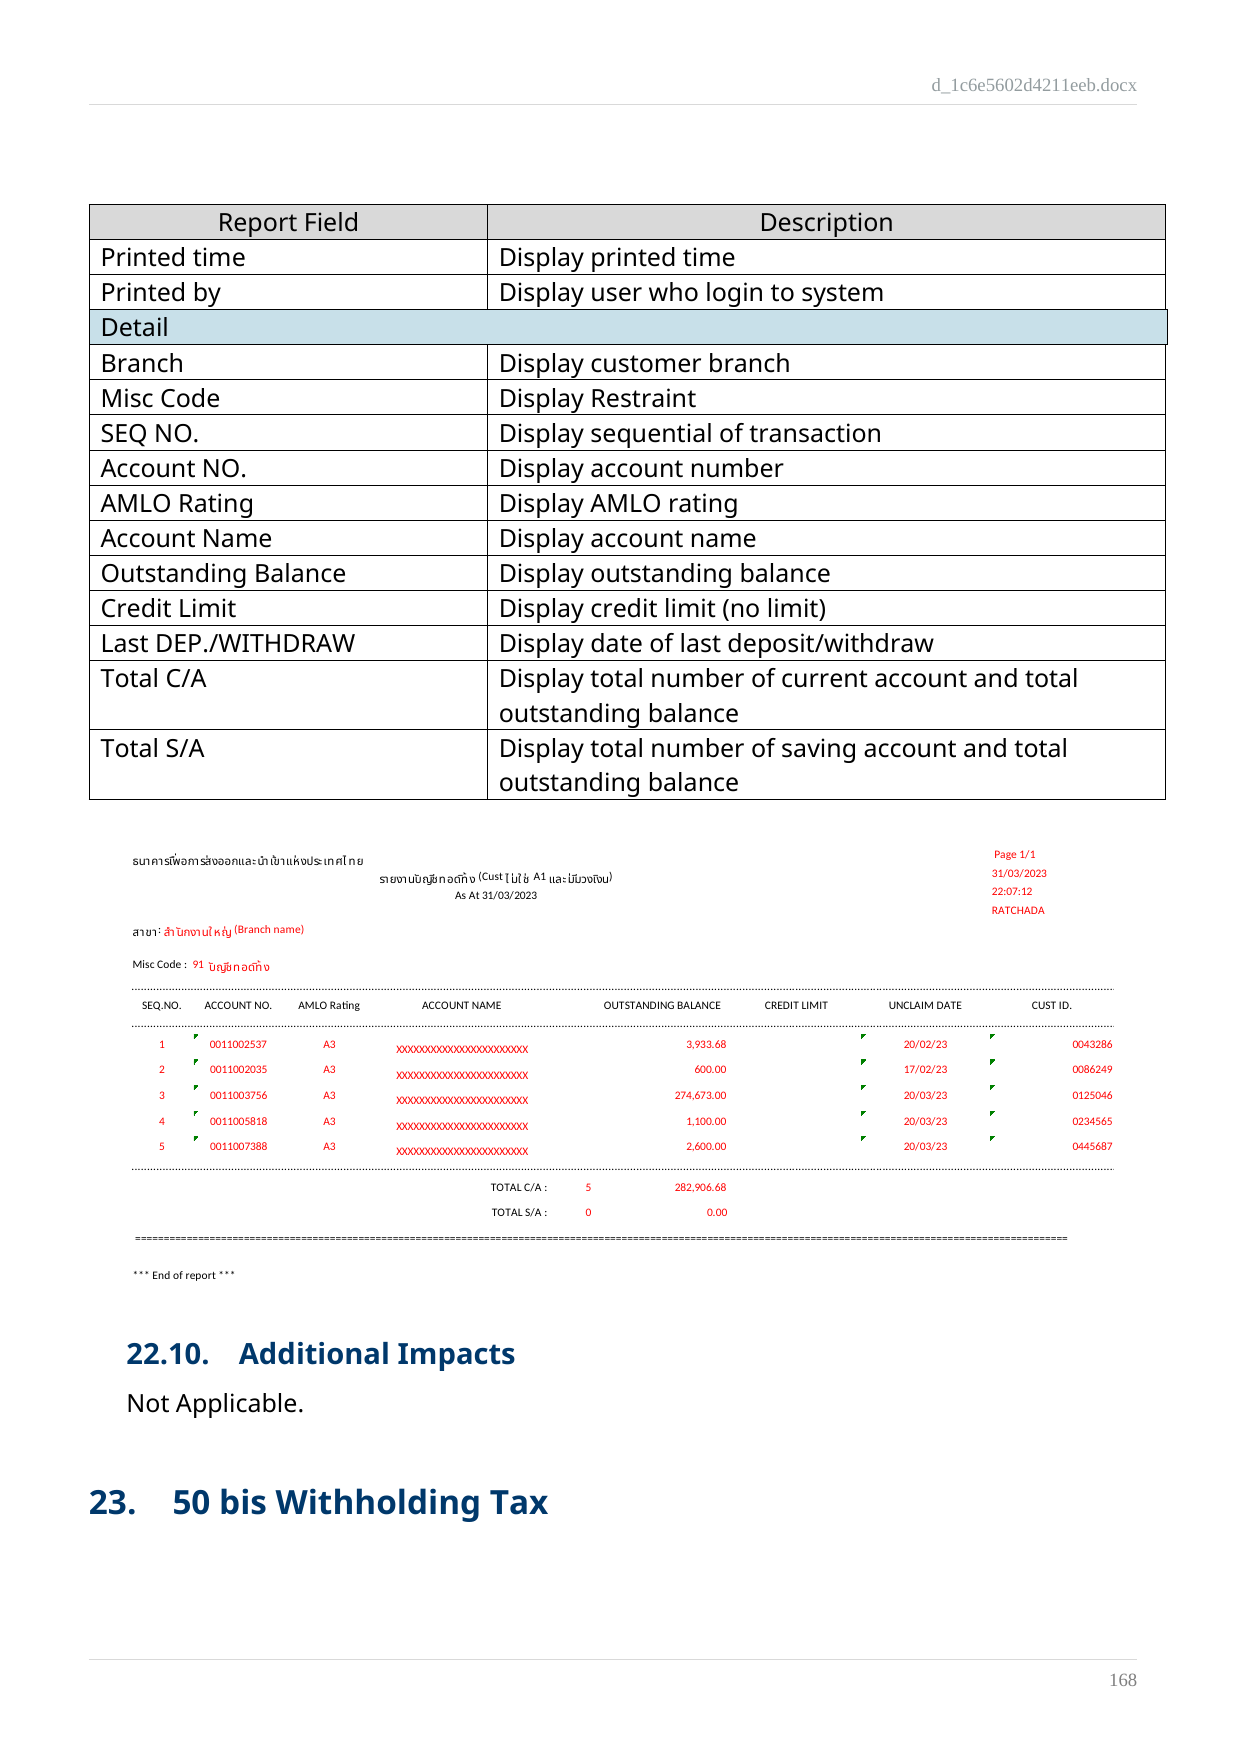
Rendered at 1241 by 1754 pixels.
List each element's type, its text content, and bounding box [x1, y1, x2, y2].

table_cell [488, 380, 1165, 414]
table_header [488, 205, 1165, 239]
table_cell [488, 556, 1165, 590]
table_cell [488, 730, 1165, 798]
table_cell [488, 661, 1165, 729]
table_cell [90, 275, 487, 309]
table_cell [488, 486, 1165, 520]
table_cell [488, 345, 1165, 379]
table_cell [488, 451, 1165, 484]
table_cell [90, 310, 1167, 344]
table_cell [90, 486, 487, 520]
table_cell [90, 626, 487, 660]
text Not Applicable. [126, 1385, 1137, 1419]
subtitle Additional Impacts [126, 1333, 1137, 1373]
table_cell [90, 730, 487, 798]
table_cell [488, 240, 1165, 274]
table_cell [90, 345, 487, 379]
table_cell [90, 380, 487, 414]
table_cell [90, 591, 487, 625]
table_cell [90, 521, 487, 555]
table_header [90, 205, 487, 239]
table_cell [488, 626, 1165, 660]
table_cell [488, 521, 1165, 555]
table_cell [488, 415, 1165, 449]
subtitle 50 bis Withholding Tax [89, 1478, 1137, 1524]
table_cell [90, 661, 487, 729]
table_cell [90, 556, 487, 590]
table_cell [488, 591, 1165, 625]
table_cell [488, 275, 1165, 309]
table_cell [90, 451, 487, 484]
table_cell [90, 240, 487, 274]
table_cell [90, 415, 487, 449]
